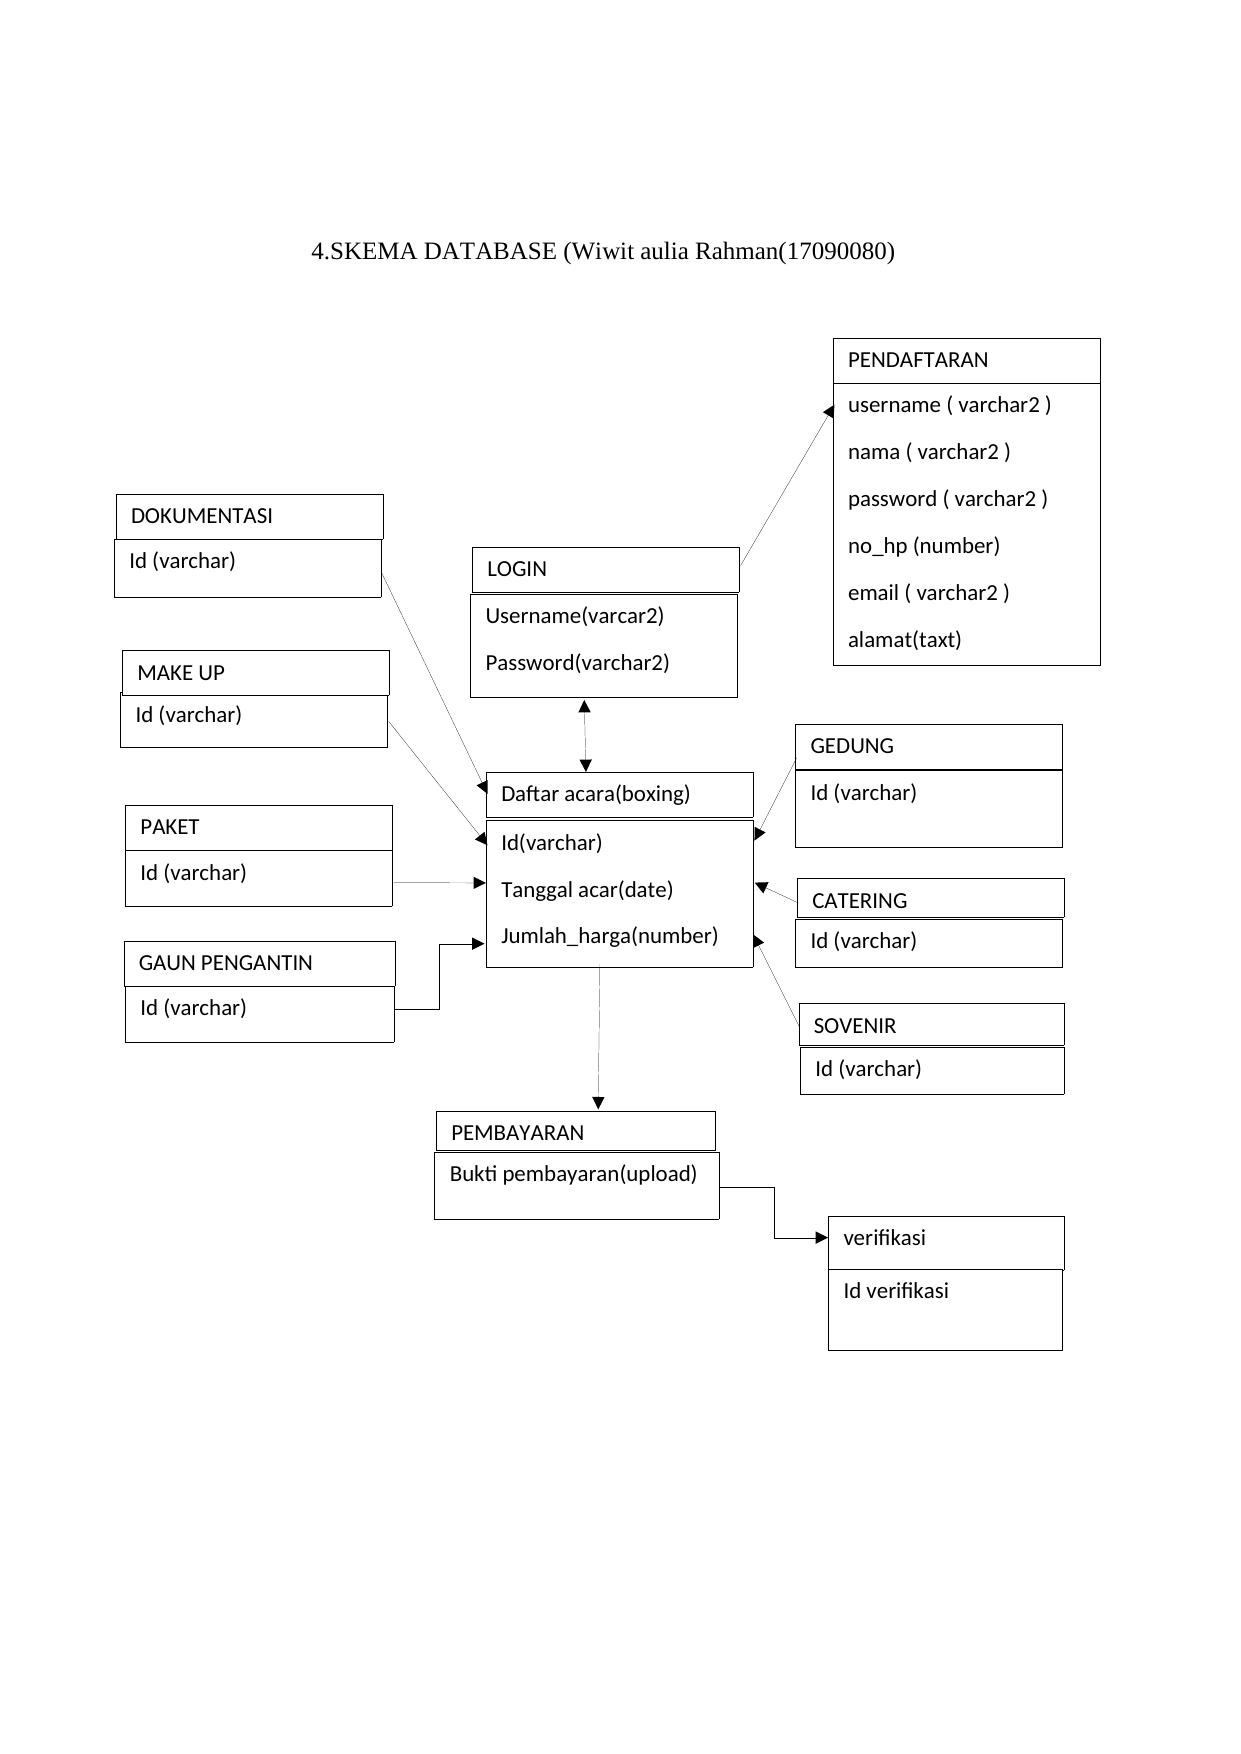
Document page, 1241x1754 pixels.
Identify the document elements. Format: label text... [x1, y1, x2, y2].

list 4.SKEMA DATABASE (Wiwit aulia Rahman(17090080) [311, 236, 1063, 265]
